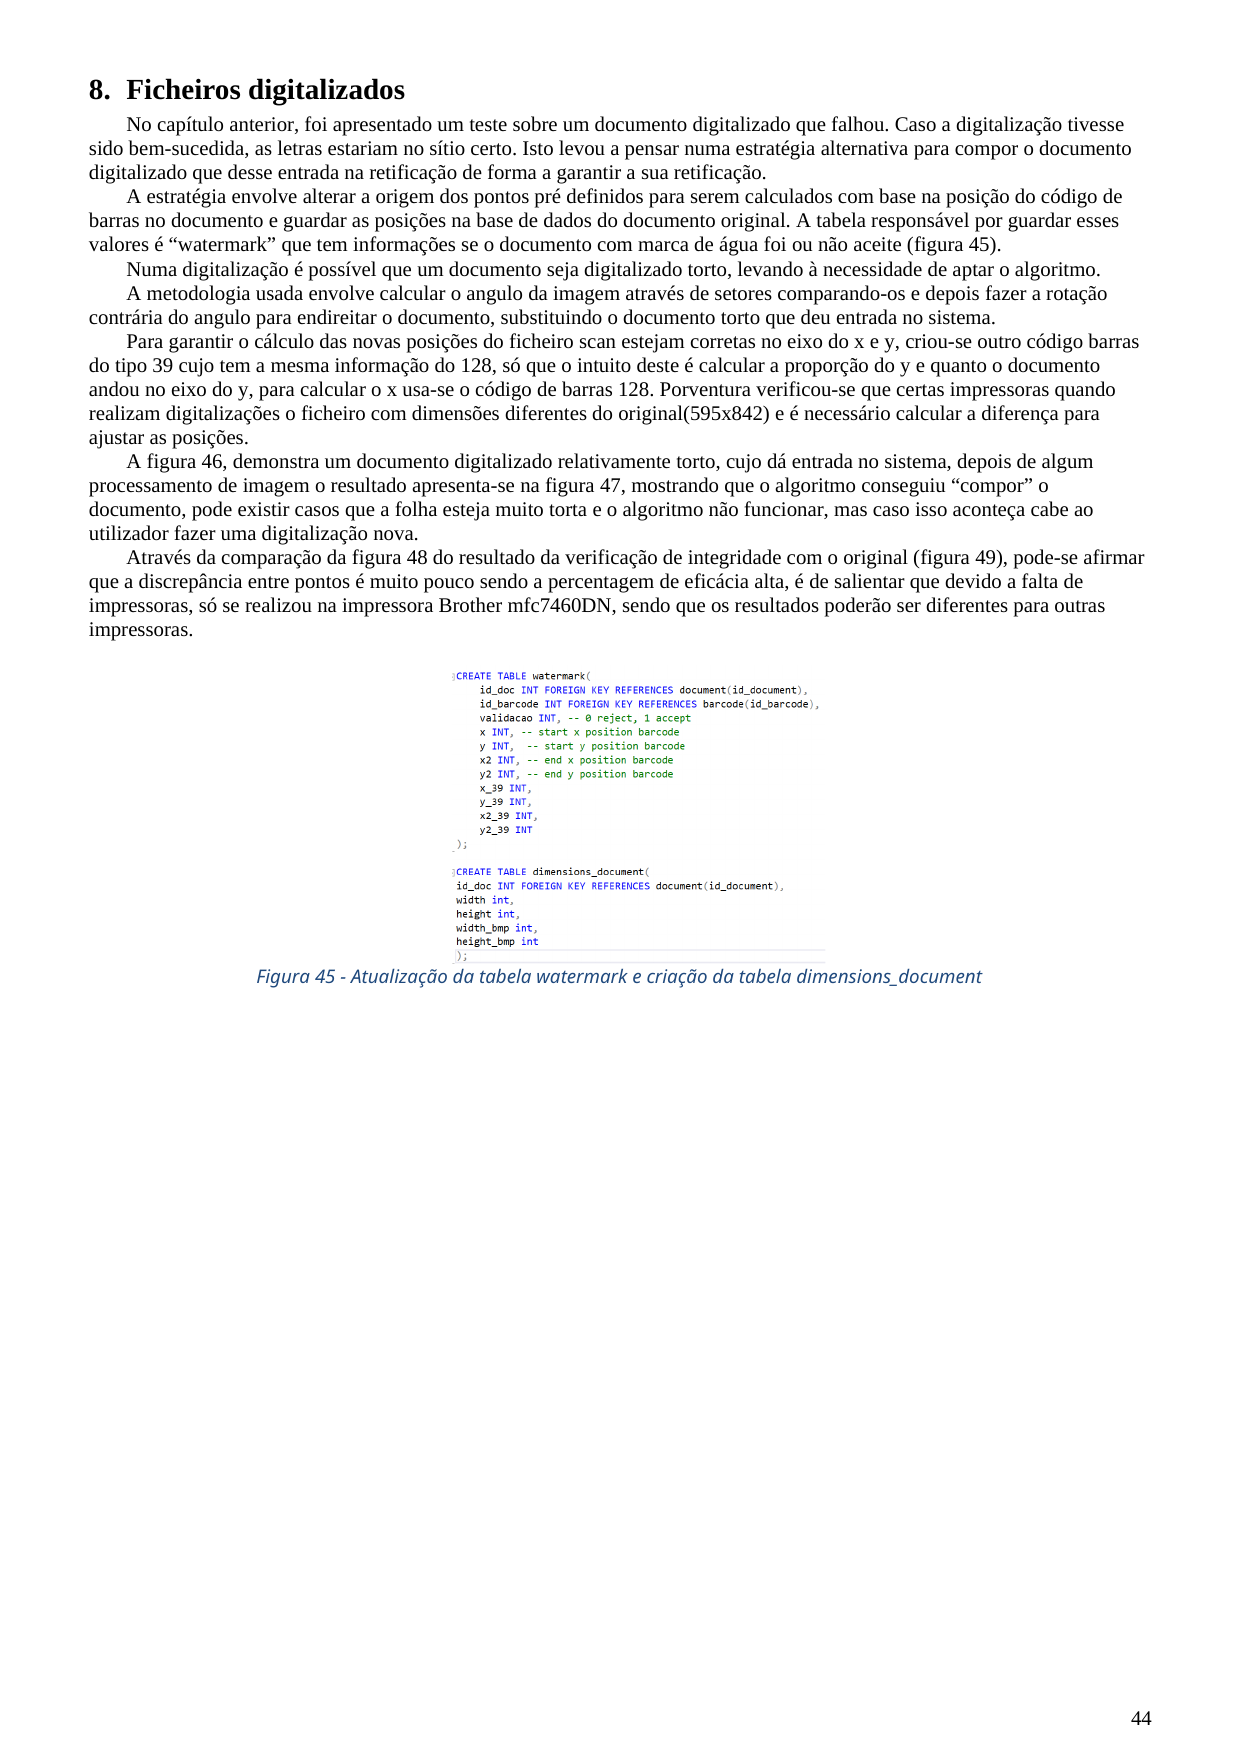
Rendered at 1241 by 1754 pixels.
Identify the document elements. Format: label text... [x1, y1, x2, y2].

text Para garantir o cálculo das novas posições do ficheiro scan estejam corretas no eixo do x e y, criou-se outro código barras do tipo 39 cujo tem a mesma informação do 128, só que o intuito deste é calcular a proporção do y e quanto o documento andou no eixo do y, para calcular o x usa-se o código de barras 128. Porventura verificou-se que certas impressoras quando realizam digitalizações o ficheiro com dimensões diferentes do original(595x842) e é necessário calcular a diferença para ajustar as posições. [89, 329, 1152, 449]
picture [452, 665, 826, 964]
text Através da comparação da figura 48 do resultado da verificação de integridade com o original (figura 49), pode-se afirmar que a discrepância entre pontos é muito pouco sendo a percentagem de eficácia alta, é de salientar que devido a falta de impressoras, só se realizou na impressora Brother mfc7460DN, sendo que os resultados poderão ser diferentes para outras impressoras. [89, 545, 1152, 641]
text A figura 46, demonstra um documento digitalizado relativamente torto, cujo dá entrada no sistema, depois de algum processamento de imagem o resultado apresenta-se na figura 47, mostrando que o algoritmo conseguiu “compor” o documento, pode existir casos que a folha esteja muito torta e o algoritmo não funcionar, mas caso isso aconteça cabe ao utilizador fazer uma digitalização nova. [89, 449, 1152, 545]
text A metodologia usada envolve calcular o angulo da imagem através de setores comparando-os e depois fazer a rotação contrária do angulo para endireitar o documento, substituindo o documento torto que deu entrada no sistema. [89, 281, 1152, 329]
text A estratégia envolve alterar a origem dos pontos pré definidos para serem calculados com base na posição do código de barras no documento e guardar as posições na base de dados do documento original. A tabela responsável por guardar esses valores é “watermark” que tem informações se o documento com marca de água foi ou não aceite (figura 45). [89, 184, 1152, 256]
text Figura 45 - Atualização da tabela watermark e criação da tabela dimensions_document [89, 963, 1152, 989]
subtitle Ficheiros digitalizados [89, 72, 1152, 106]
text Numa digitalização é possível que um documento seja digitalizado torto, levando à necessidade de aptar o algoritmo. [89, 256, 1152, 281]
text No capítulo anterior, foi apresentado um teste sobre um documento digitalizado que falhou. Caso a digitalização tivesse sido bem-sucedida, as letras estariam no sítio certo. Isto levou a pensar numa estratégia alternativa para compor o documento digitalizado que desse entrada na retificação de forma a garantir a sua retificação. [89, 112, 1152, 184]
